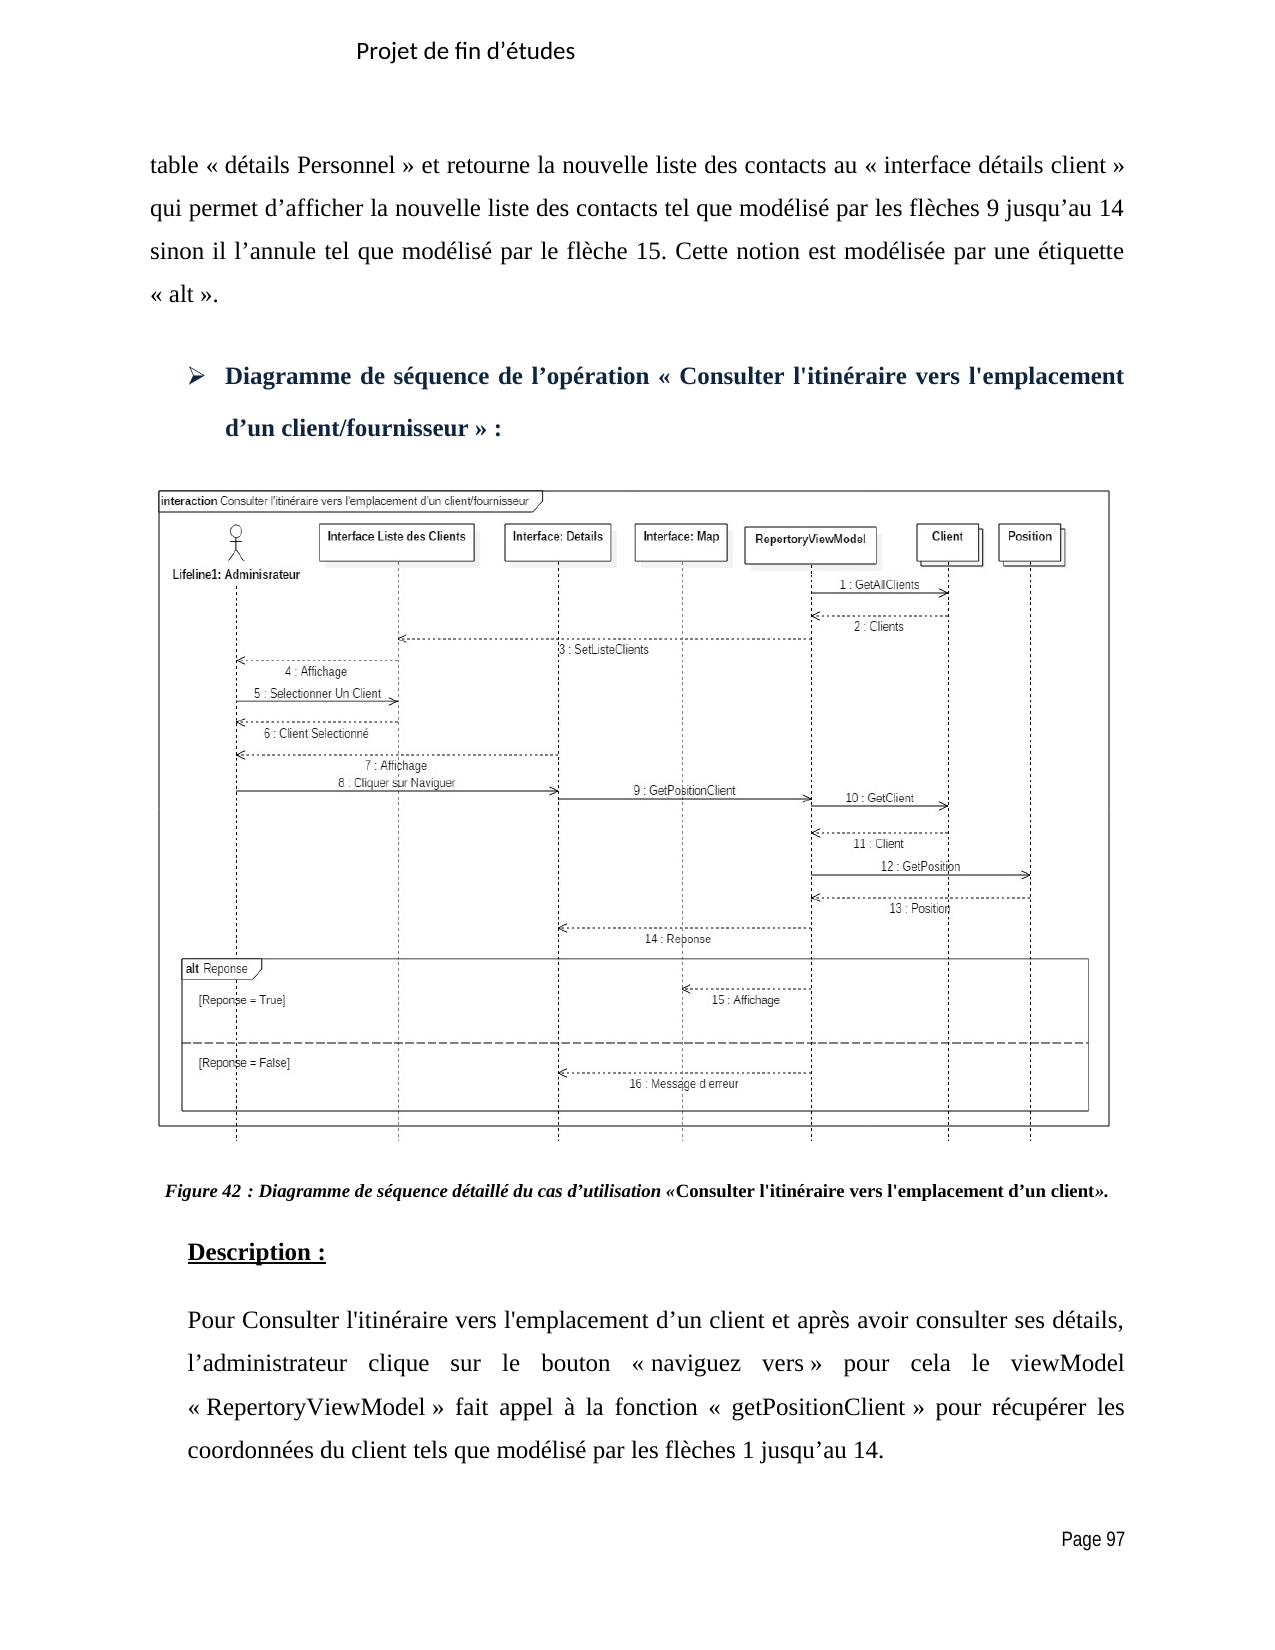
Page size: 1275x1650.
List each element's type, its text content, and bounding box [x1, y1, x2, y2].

text Pour Consulter l'itinéraire vers l'emplacement d’un client et après avoir consulter ses détails, l’administrateur clique sur le bouton « naviguez vers » pour cela le viewModel « RepertoryViewModel » fait appel à la fonction « getPositionClient » pour récupérer les coordonnées du client tels que modélisé par les flèches 1 jusqu’au 14. [187, 1305, 1125, 1463]
picture [150, 481, 1143, 1141]
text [150, 150, 1125, 308]
list Diagramme de séquence de l’opération « Consulter l'itinéraire vers l'emplacement d’un client/fournisseur » : [187, 347, 1125, 442]
text Description : [187, 1237, 1125, 1266]
text Figure 42 : Diagramme de séquence détaillé du cas d’utilisation «Consulter l'itinéraire vers l'emplacement d’un client». [150, 1180, 1125, 1202]
